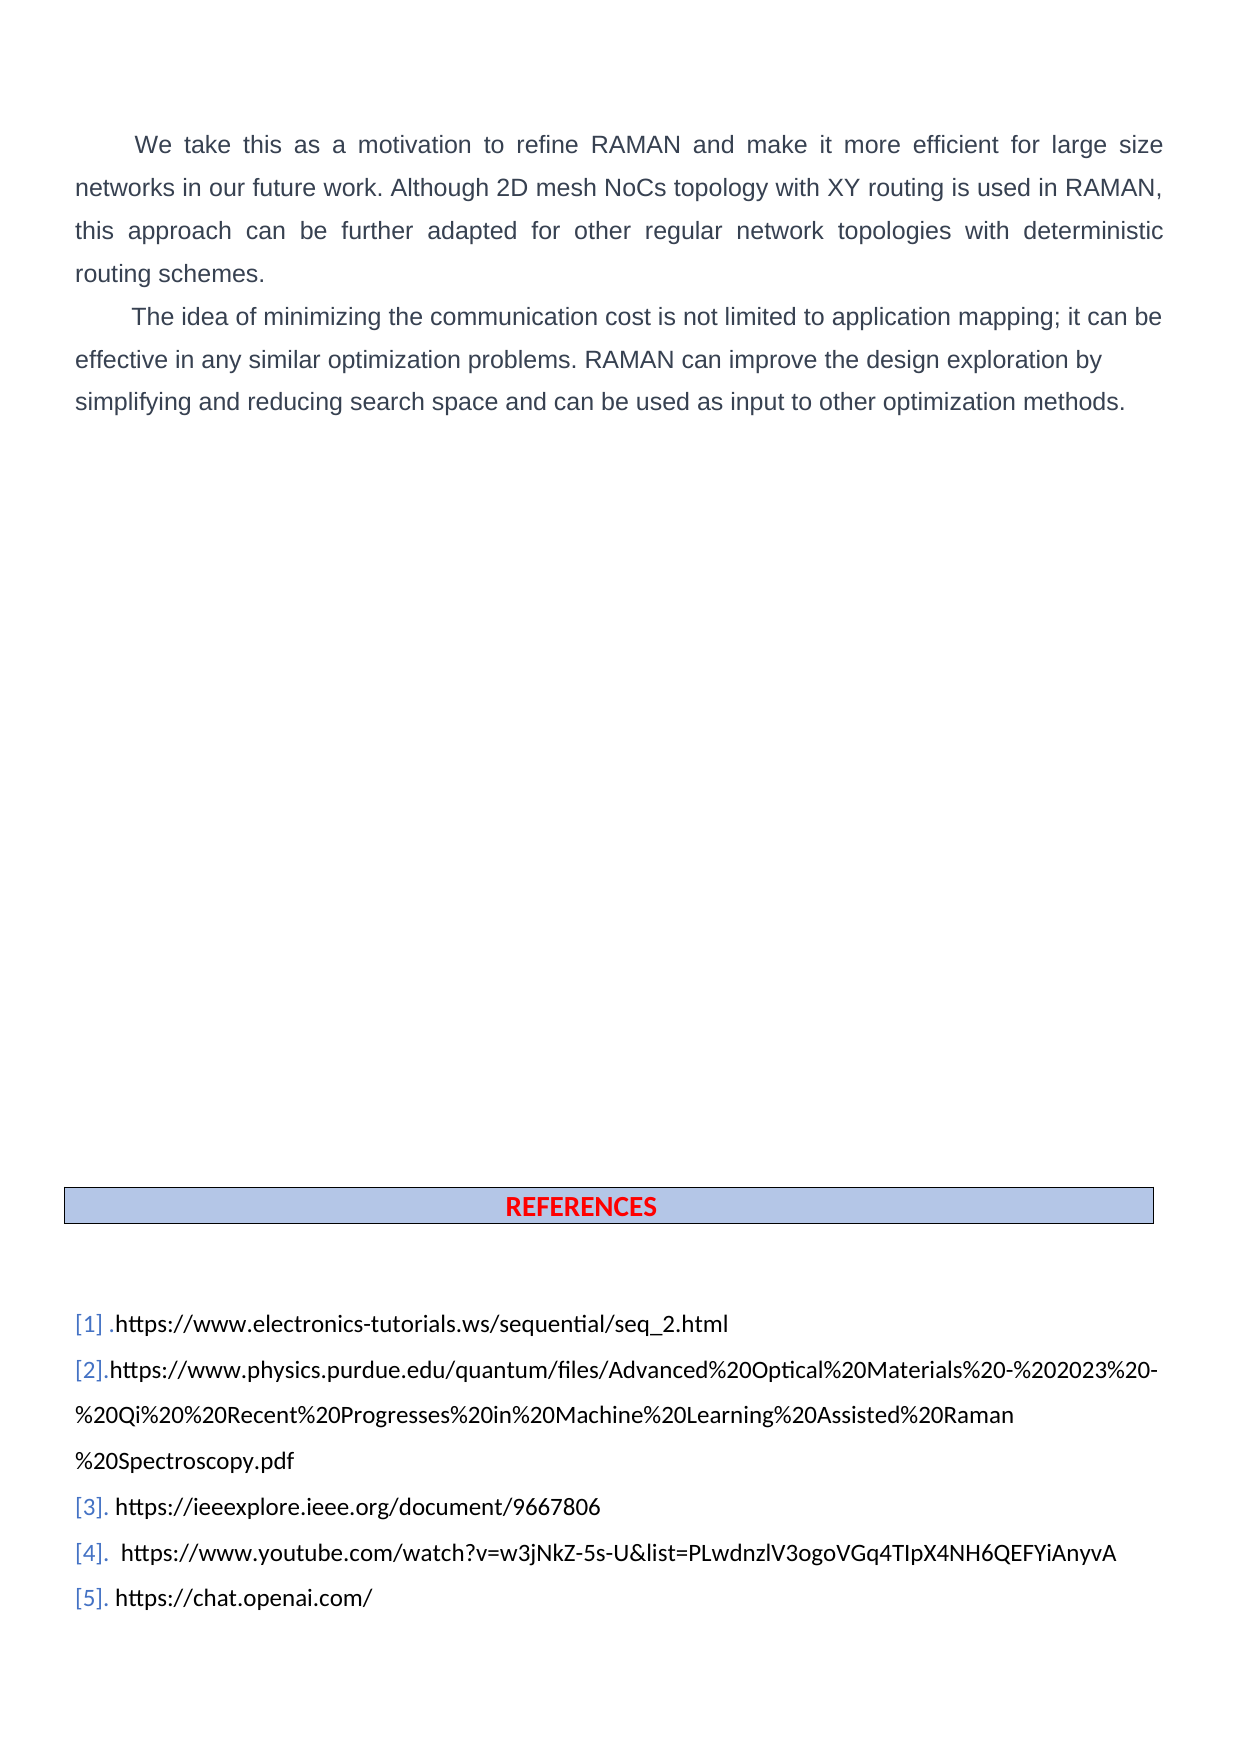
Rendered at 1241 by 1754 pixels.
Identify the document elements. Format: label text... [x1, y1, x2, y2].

table_header REFERENCES [65, 1188, 1153, 1223]
text [1] .https://www.electronics-tutorials.ws/sequential/seq_2.html [75, 1308, 1165, 1339]
text [3]. https://ieeexplore.ieee.org/document/9667806 [75, 1491, 1165, 1522]
text We take this as a motivation to reﬁne RAMAN and make it more efﬁcient for large size networks in our future work. Although 2D mesh NoCs topology with XY routing is used in RAMAN, this approach can be further adapted for other regular network topologies with deterministic routing schemes. [75, 129, 1165, 288]
text simplifying and reducing search space and can be used as input to other optimization methods. [75, 388, 1165, 415]
text [5]. https://chat.openai.com/ [75, 1583, 1165, 1613]
text The idea of minimizing the communication cost is not limited to application mapping; it can be effective in any similar optimization problems. RAMAN can improve the design exploration by [75, 302, 1165, 374]
text [2].https://www.physics.purdue.edu/quantum/files/Advanced%20Optical%20Materials%20-%202023%20- %20Qi%20%20Recent%20Progresses%20in%20Machine%20Learning%20Assisted%20Raman%20Spectroscopy.pdf [75, 1354, 1165, 1476]
text [4]. https://www.youtube.com/watch?v=w3jNkZ-5s-U&list=PLwdnzlV3ogoVGq4TIpX4NH6QEFYiAnyvA [75, 1537, 1165, 1567]
